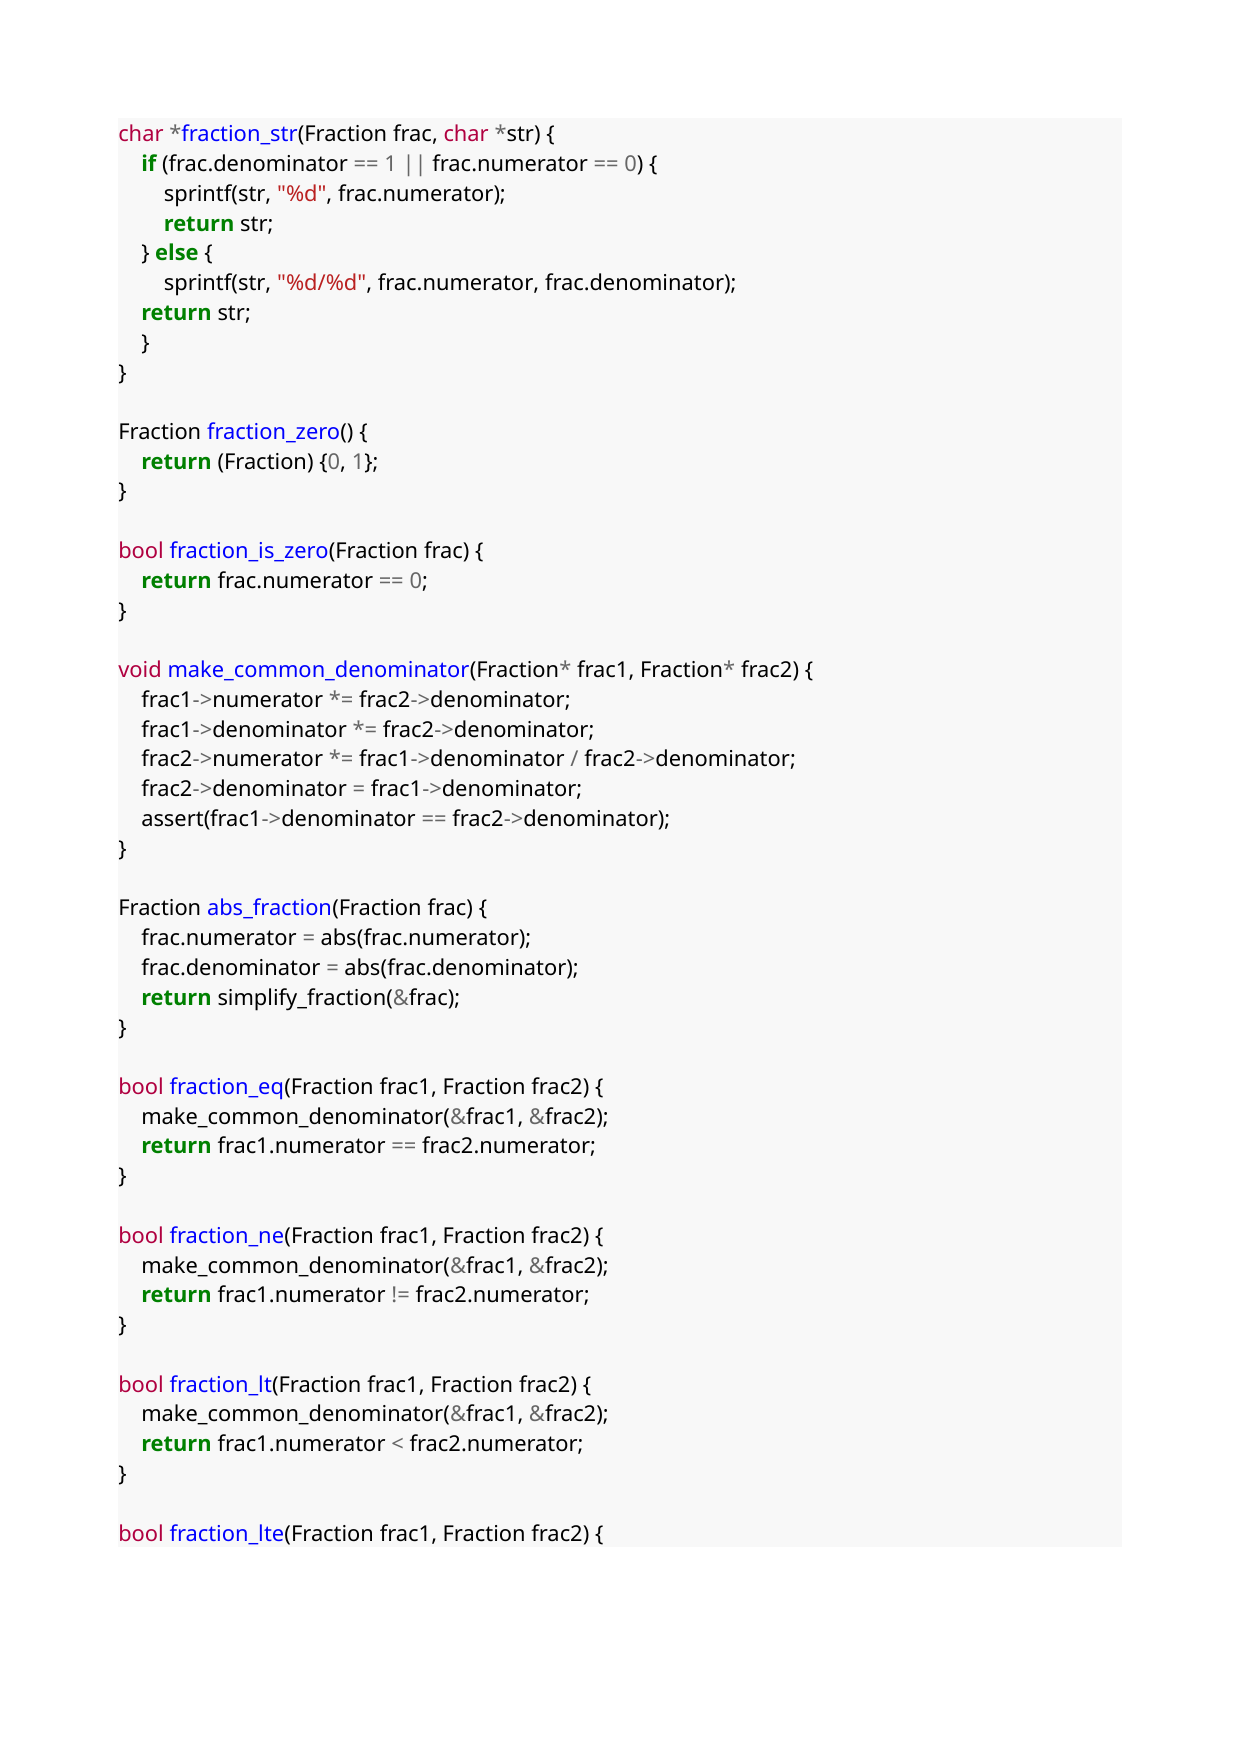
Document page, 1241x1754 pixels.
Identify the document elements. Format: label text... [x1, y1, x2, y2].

text } [118, 833, 1122, 863]
text return frac1.numerator == frac2.numerator; [118, 1131, 1122, 1160]
text frac.numerator = abs(frac.numerator); [118, 922, 1122, 952]
text } [118, 1011, 1122, 1041]
text bool fraction_is_zero(Fraction frac) { [118, 535, 1122, 565]
text return str; [118, 297, 1122, 327]
text } [118, 594, 1122, 624]
text } [118, 356, 1122, 386]
text frac1->denominator *= frac2->denominator; [118, 714, 1122, 743]
text if (frac.denominator == 1 || frac.numerator == 0) { [118, 148, 1122, 178]
text return (Fraction) {0, 1}; [118, 446, 1122, 476]
text void make_common_denominator(Fraction* frac1, Fraction* frac2) { [118, 654, 1122, 684]
text return frac1.numerator != frac2.numerator; [118, 1279, 1122, 1309]
text return frac1.numerator < frac2.numerator; [118, 1428, 1122, 1458]
text assert(frac1->denominator == frac2->denominator); [118, 803, 1122, 833]
text frac2->numerator *= frac1->denominator / frac2->denominator; [118, 743, 1122, 773]
text bool fraction_ne(Fraction frac1, Fraction frac2) { [118, 1220, 1122, 1249]
text Fraction fraction_zero() { [118, 416, 1122, 446]
text frac1->numerator *= frac2->denominator; [118, 684, 1122, 714]
text frac2->denominator = frac1->denominator; [118, 773, 1122, 803]
text } [118, 1160, 1122, 1190]
text frac.denominator = abs(frac.denominator); [118, 952, 1122, 982]
text } [118, 1458, 1122, 1488]
text } [118, 476, 1122, 505]
text return frac.numerator == 0; [118, 565, 1122, 594]
text make_common_denominator(&frac1, &frac2); [118, 1249, 1122, 1279]
text return str; [118, 207, 1122, 237]
text } [118, 327, 1122, 356]
text } else { [118, 237, 1122, 267]
text sprintf(str, "%d", frac.numerator); [118, 178, 1122, 207]
text sprintf(str, "%d/%d", frac.numerator, frac.denominator); [118, 267, 1122, 297]
text Fraction abs_fraction(Fraction frac) { [118, 892, 1122, 922]
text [118, 1398, 1122, 1428]
text } [118, 1309, 1122, 1339]
text char *fraction_str(Fraction frac, char *str) { [118, 118, 1122, 148]
text bool fraction_eq(Fraction frac1, Fraction frac2) { [118, 1071, 1122, 1101]
text bool fraction_lte(Fraction frac1, Fraction frac2) { [118, 1517, 1122, 1547]
text bool fraction_lt(Fraction frac1, Fraction frac2) { [118, 1369, 1122, 1398]
text return simplify_fraction(&frac); [118, 982, 1122, 1011]
text make_common_denominator(&frac1, &frac2); [118, 1101, 1122, 1131]
